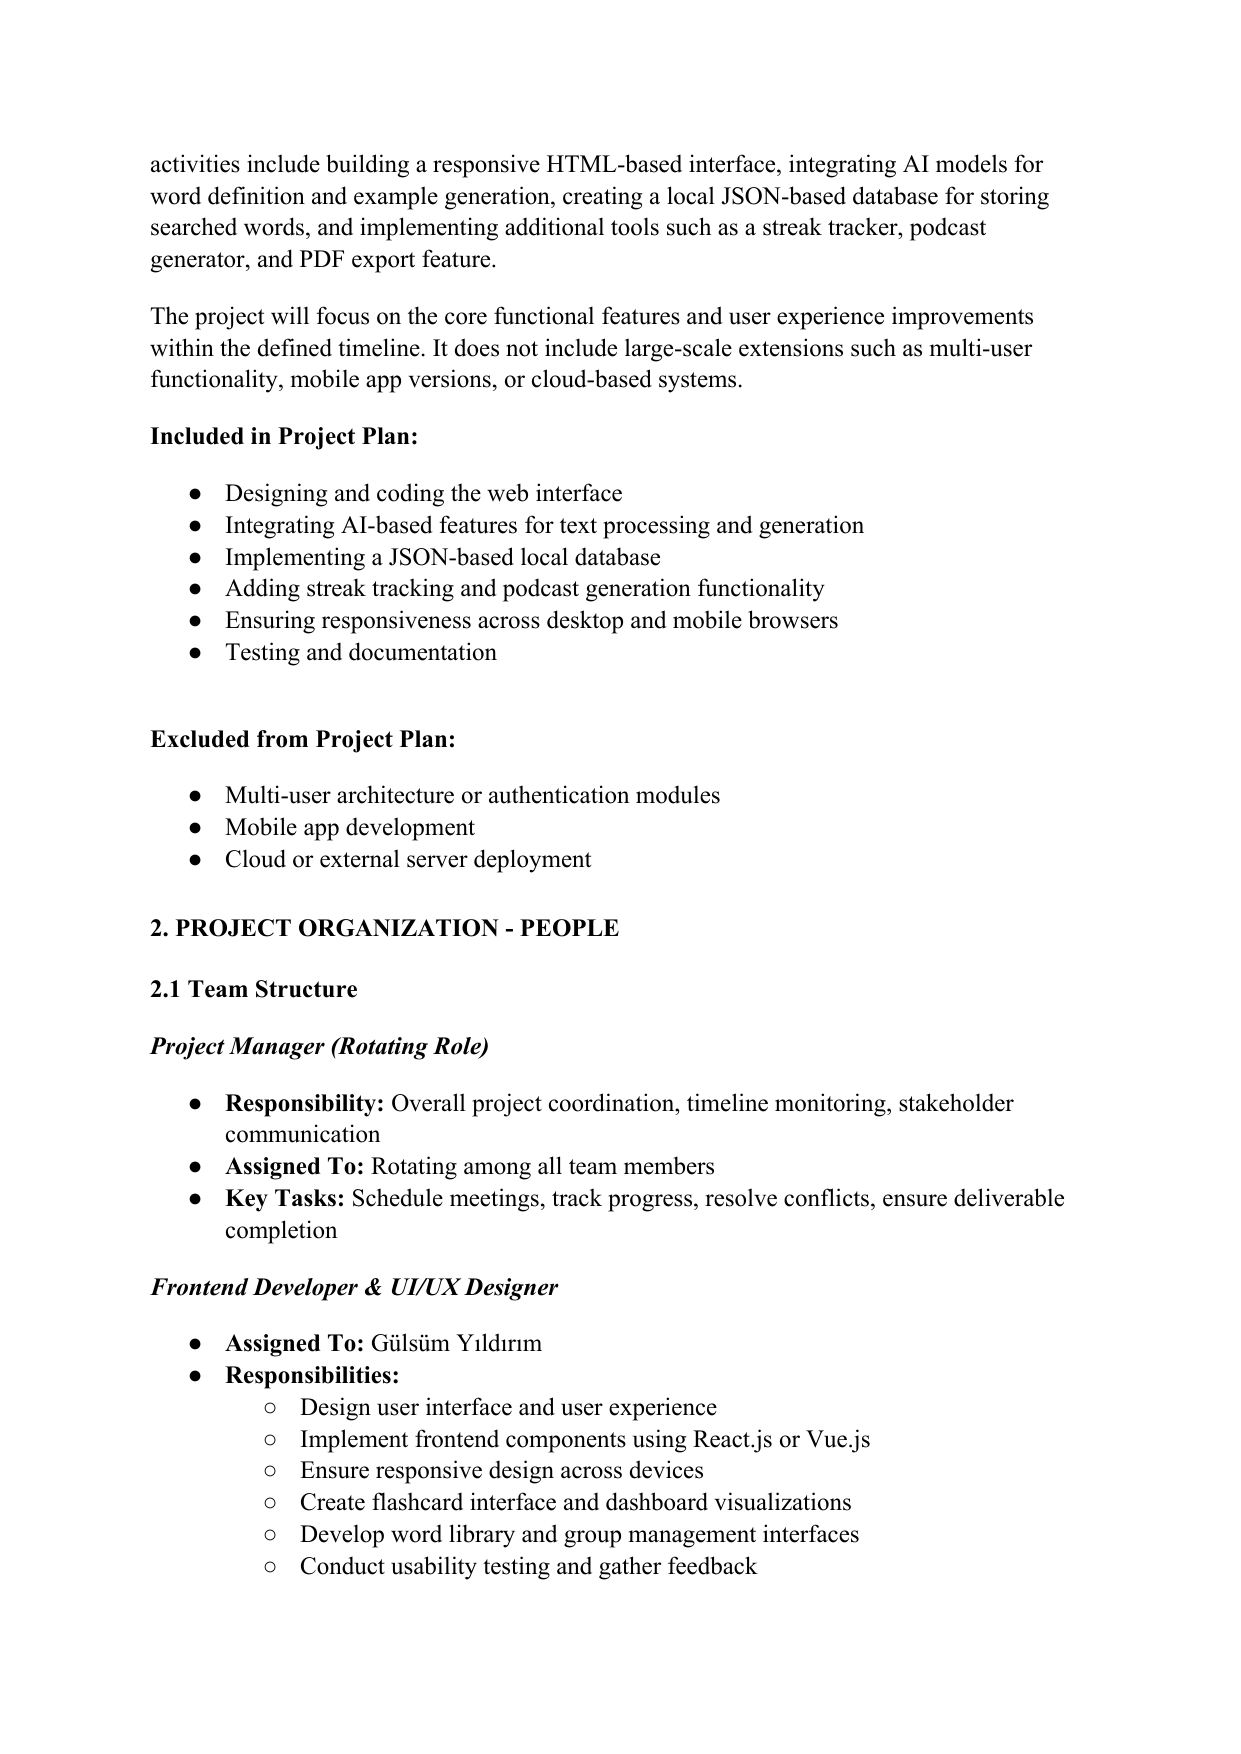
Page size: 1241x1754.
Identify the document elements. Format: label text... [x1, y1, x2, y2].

list Key Tasks: Schedule meetings, track progress, resolve conflicts, ensure deliverable completion [187, 1184, 1090, 1244]
list Responsibilities: [187, 1361, 1090, 1389]
text Included in Project Plan: [150, 422, 1090, 450]
text Project Manager (Rotating Role) [150, 1032, 1090, 1060]
text The project will focus on the core functional features and user experience improvements within the defined timeline. It does not include large-scale extensions such as multi-user functionality, mobile app versions, or cloud-based systems. [150, 302, 1090, 393]
list Ensure responsive design across devices [262, 1457, 1090, 1484]
list Implementing a JSON-based local database [187, 543, 1090, 570]
list Testing and documentation [187, 638, 1090, 696]
list Designing and coding the web interface [187, 479, 1090, 507]
text Excluded from Project Plan: [150, 725, 1090, 752]
text Frontend Developer & UI/UX Designer [150, 1273, 1090, 1300]
list Create flashcard interface and dashboard visualizations [262, 1488, 1090, 1516]
list Develop word library and group management interfaces [262, 1520, 1090, 1548]
subtitle 2.1 Team Structure [150, 975, 1090, 1003]
list Integrating AI-based features for text processing and generation [187, 511, 1090, 539]
list Mobile app development [187, 813, 1090, 841]
list Multi-user architecture or authentication modules [187, 782, 1090, 809]
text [150, 150, 1090, 273]
list Design user interface and user experience [262, 1393, 1090, 1421]
list Responsibility: Overall project coordination, timeline monitoring, stakeholder communication [187, 1089, 1090, 1148]
list Conduct usability testing and gather feedback [262, 1552, 1090, 1579]
list Ensuring responsiveness across desktop and mobile browsers [187, 606, 1090, 634]
list Implement frontend components using React.js or Vue.js [262, 1425, 1090, 1452]
list Assigned To: Gülsüm Yıldırım [187, 1329, 1090, 1357]
list Cloud or external server deployment [187, 845, 1090, 873]
subtitle 2. PROJECT ORGANIZATION - PEOPLE [150, 914, 1090, 942]
list Assigned To: Rotating among all team members [187, 1152, 1090, 1180]
list Adding streak tracking and podcast generation functionality [187, 574, 1090, 602]
